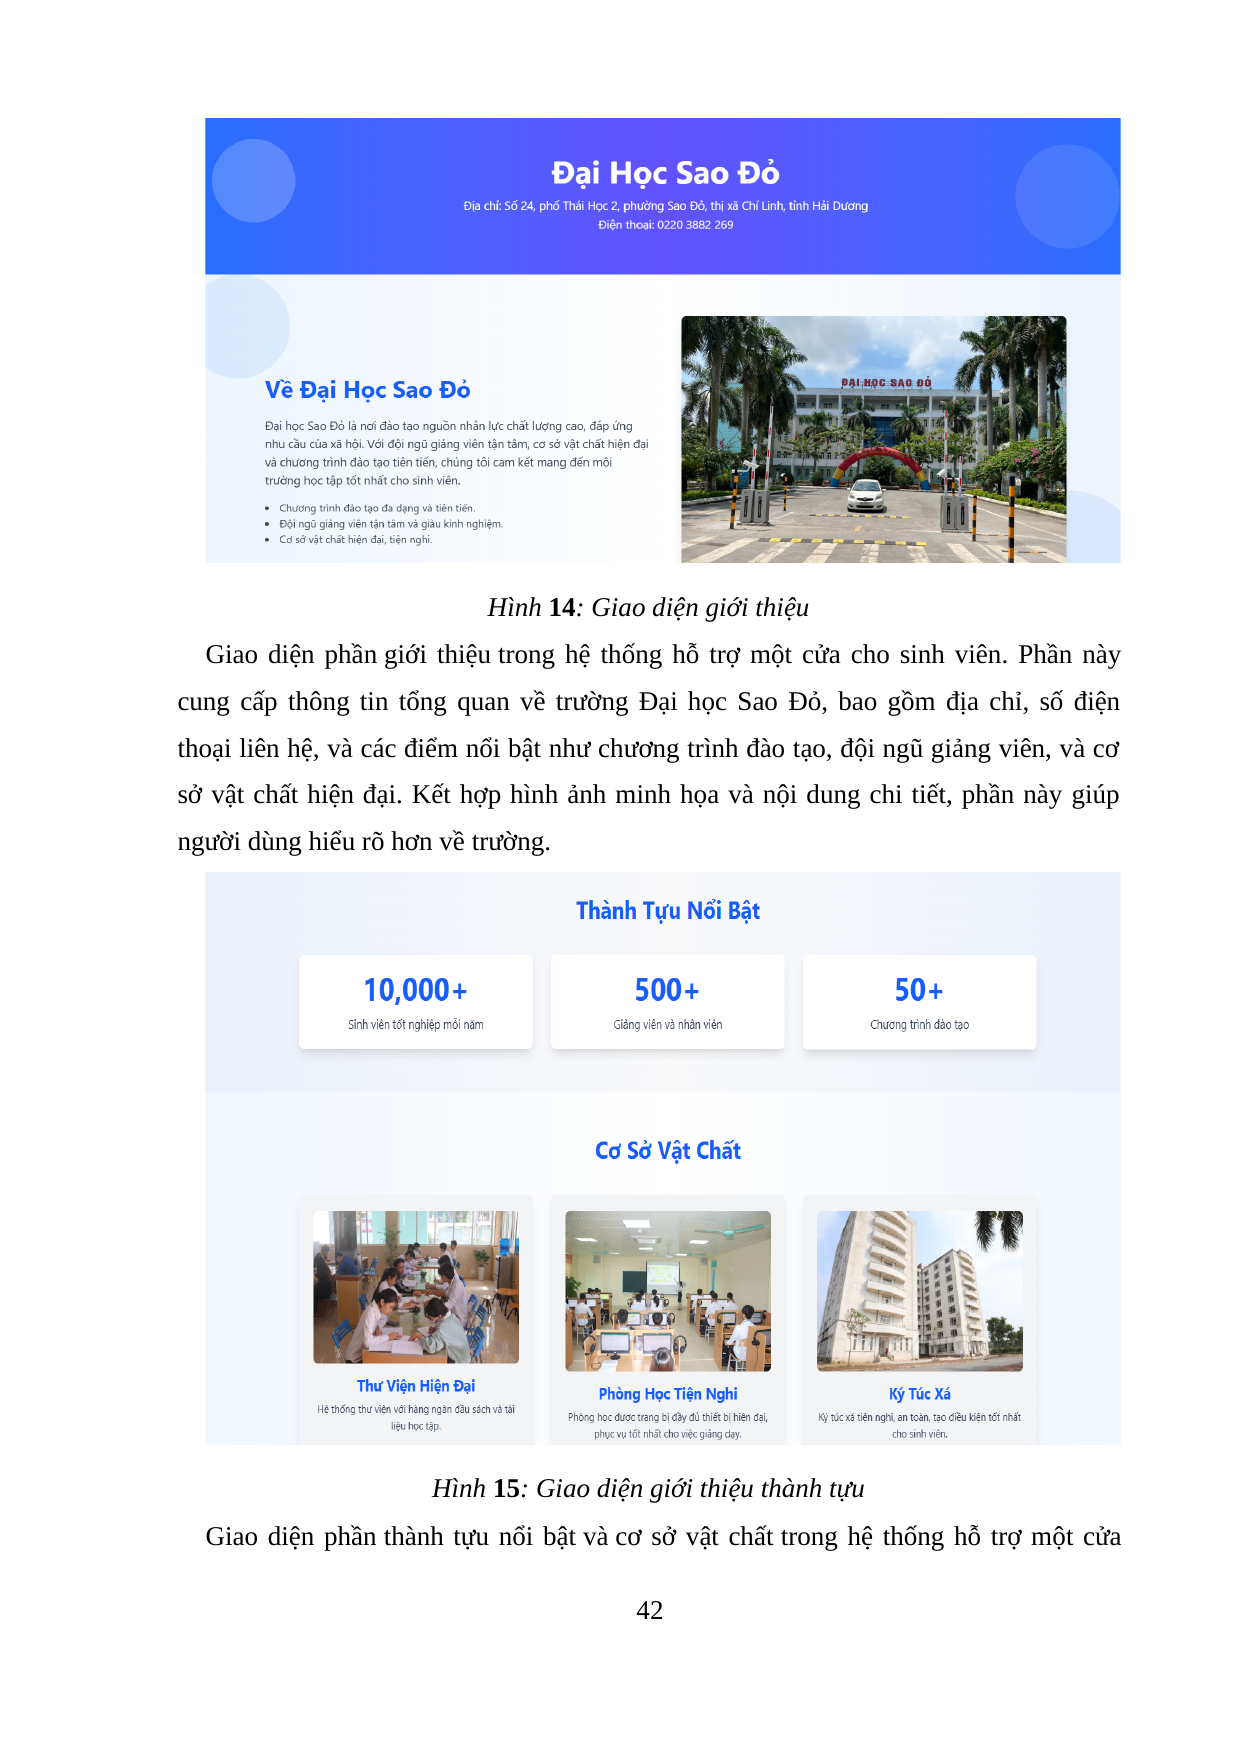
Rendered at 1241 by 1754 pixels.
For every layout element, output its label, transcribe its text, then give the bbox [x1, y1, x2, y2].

text Hình 3.13: Giao diện giới thiệu [177, 591, 1122, 622]
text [177, 1520, 1122, 1551]
picture [205, 118, 1121, 563]
text Giao diện phần giới thiệu trong hệ thống hỗ trợ một cửa cho sinh viên. Phần này cung cấp thông tin tổng quan về trường Đại học Sao Đỏ, bao gồm địa chỉ, số điện thoại liên hệ, và các điểm nổi bật như chương trình đào tạo, đội ngũ giảng viên, và cơ sở vật chất hiện đại. Kết hợp hình ảnh minh họa và nội dung chi tiết, phần này giúp người dùng hiểu rõ hơn về trường. [177, 639, 1122, 856]
picture [205, 872, 1121, 1445]
text Hình 3.14: Giao diện giới thiệu thành tựu [177, 1472, 1122, 1504]
